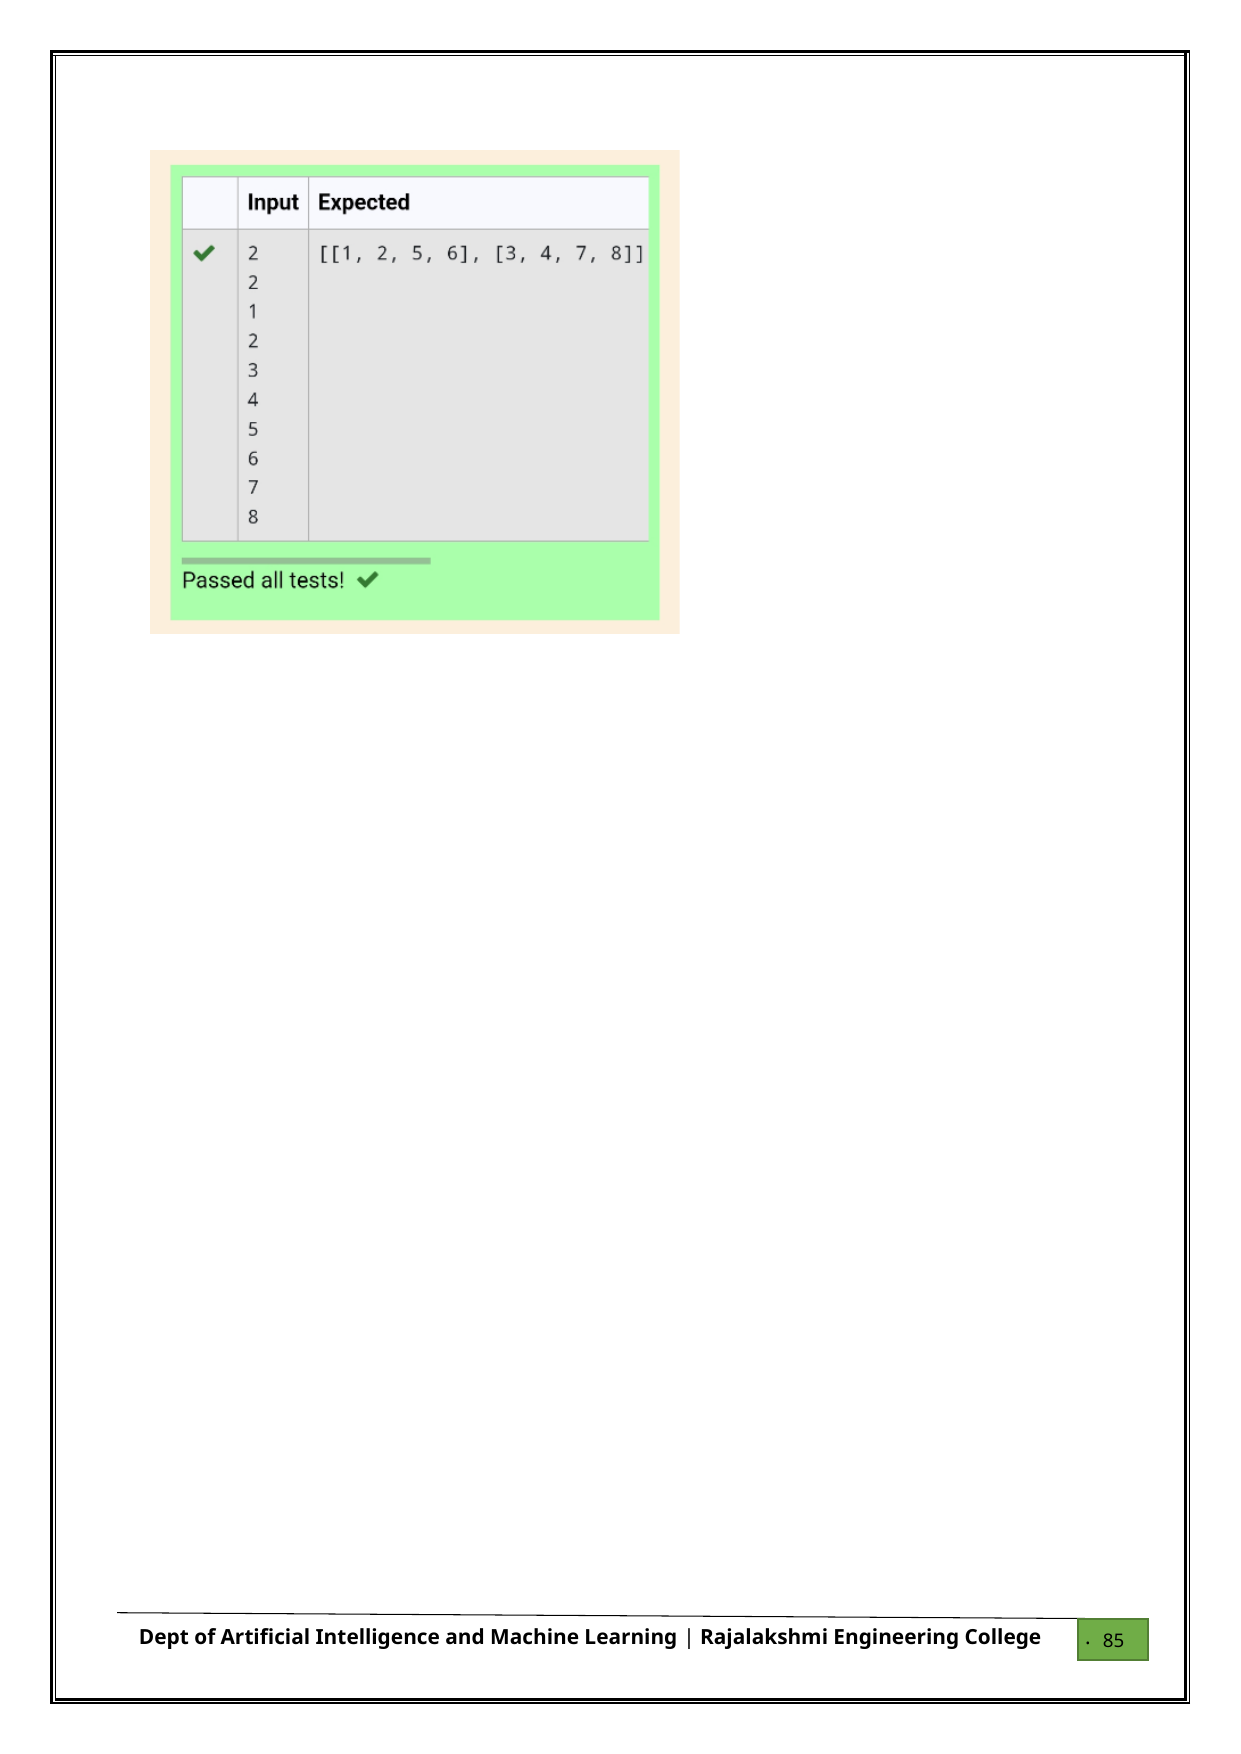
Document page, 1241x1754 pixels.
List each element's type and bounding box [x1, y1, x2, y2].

picture [150, 150, 680, 634]
